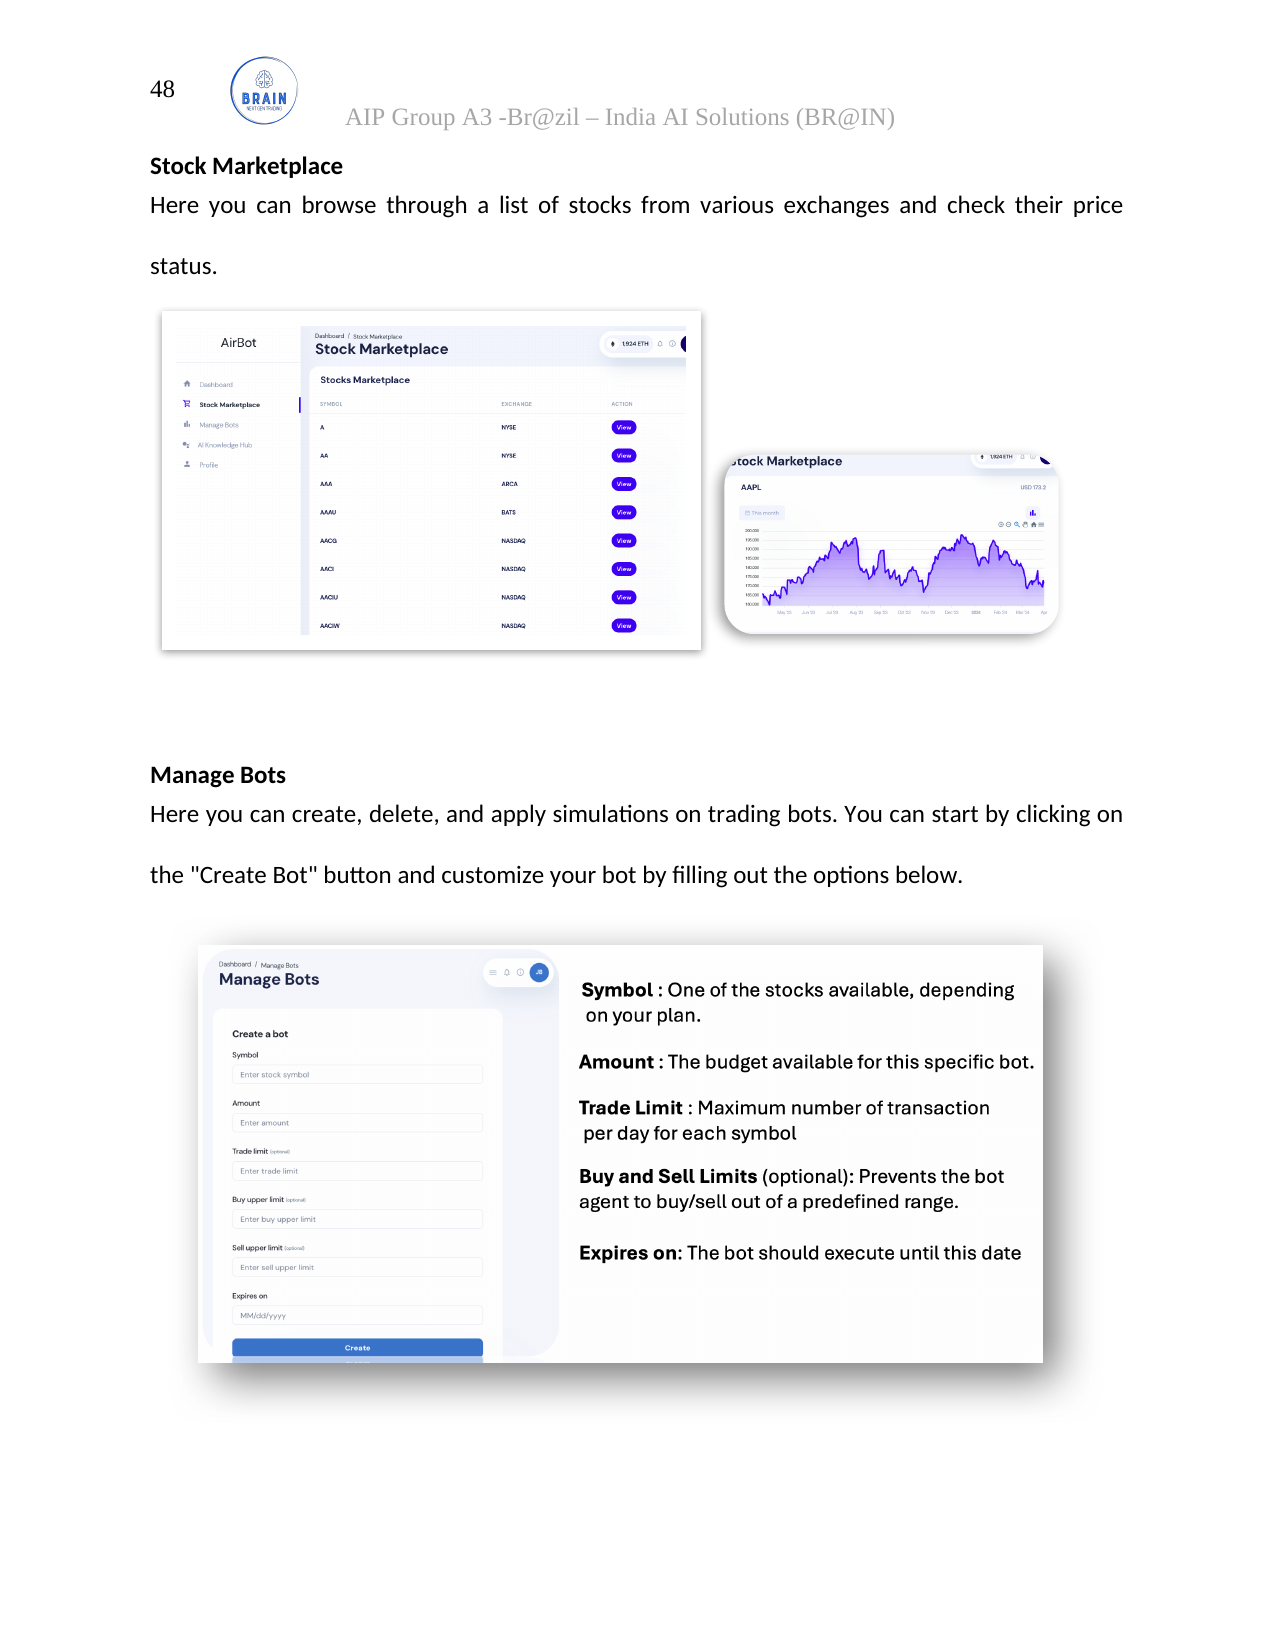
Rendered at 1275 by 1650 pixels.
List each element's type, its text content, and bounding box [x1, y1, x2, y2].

picture [198, 945, 1043, 1363]
subtitle Stock Marketplace [150, 150, 1125, 181]
text Here you can browse through a list of stocks from various exchanges and check their price status. [150, 189, 1125, 280]
text Here you can create, delete, and apply simulations on trading bots. You can start by clicking on the "Create Bot" button and customize your bot by filling out the options below. [150, 798, 1125, 890]
picture [176, 326, 686, 635]
picture [724, 454, 1059, 634]
subtitle Manage Bots [150, 759, 1125, 790]
picture [224, 52, 305, 129]
